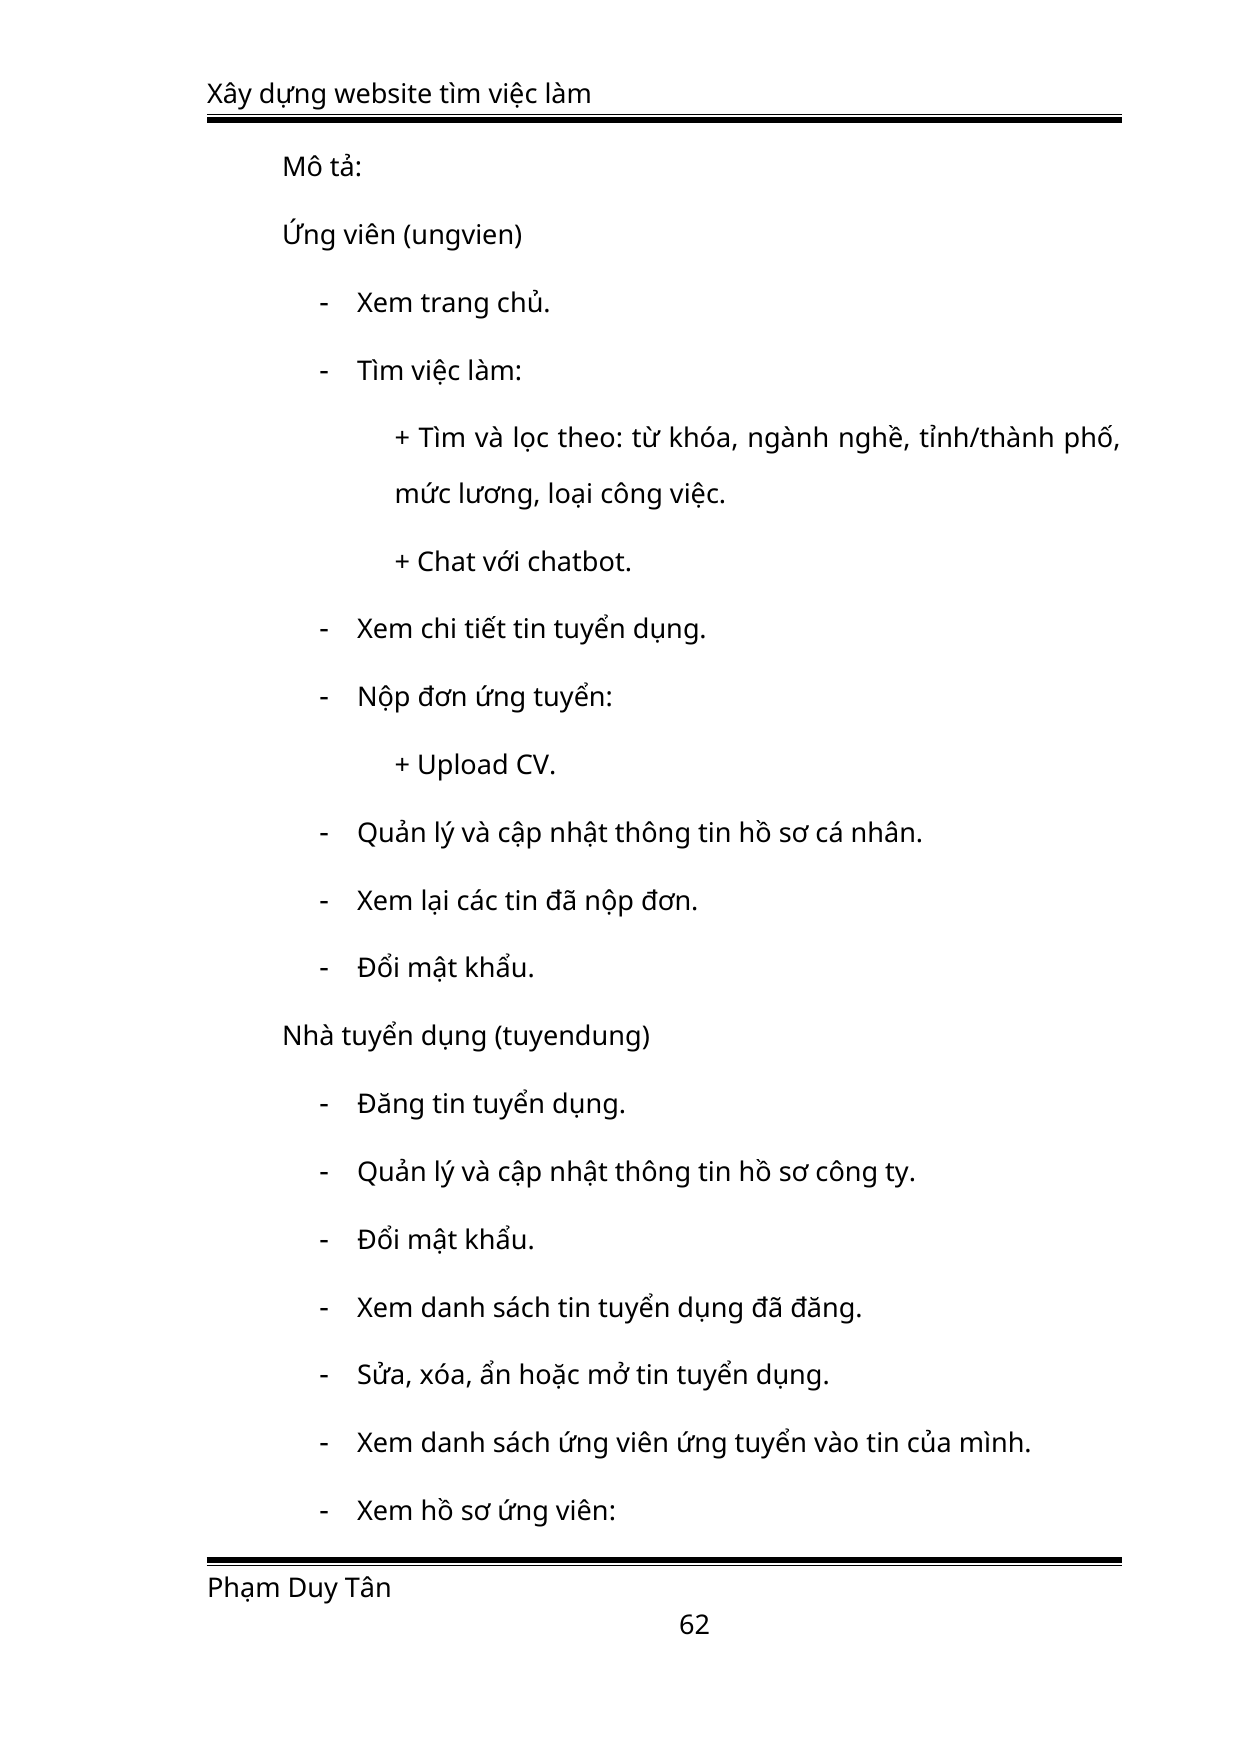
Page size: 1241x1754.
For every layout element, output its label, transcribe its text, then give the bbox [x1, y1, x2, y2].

list Xem hồ sơ ứng viên: [319, 1491, 1122, 1528]
list Sửa, xóa, ẩn hoặc mở tin tuyển dụng. [319, 1356, 1122, 1393]
text + Tìm và lọc theo: từ khóa, ngành nghề, tỉnh/thành phố, mức lương, loại công việc. [394, 419, 1122, 511]
list Xem trang chủ. [319, 283, 1122, 320]
list Đổi mật khẩu. [319, 1220, 1122, 1257]
list Xem chi tiết tin tuyển dụng. [319, 610, 1122, 647]
text Ứng viên (ungvien) [207, 216, 1122, 252]
list Xem danh sách ứng viên ứng tuyển vào tin của mình. [319, 1424, 1122, 1461]
list Nộp đơn ứng tuyển: [319, 678, 1122, 714]
text Mô tả: [207, 148, 1122, 184]
list Quản lý và cập nhật thông tin hồ sơ công ty. [319, 1152, 1122, 1189]
text + Upload CV. [394, 746, 1122, 782]
list Quản lý và cập nhật thông tin hồ sơ cá nhân. [319, 813, 1122, 850]
list Xem lại các tin đã nộp đơn. [319, 881, 1122, 918]
list Tìm việc làm: [319, 351, 1122, 388]
list Đăng tin tuyển dụng. [319, 1084, 1122, 1121]
text + Chat với chatbot. [394, 542, 1122, 579]
text Nhà tuyển dụng (tuyendung) [207, 1017, 1122, 1054]
list Xem danh sách tin tuyển dụng đã đăng. [319, 1288, 1122, 1325]
list Đổi mật khẩu. [319, 949, 1122, 986]
